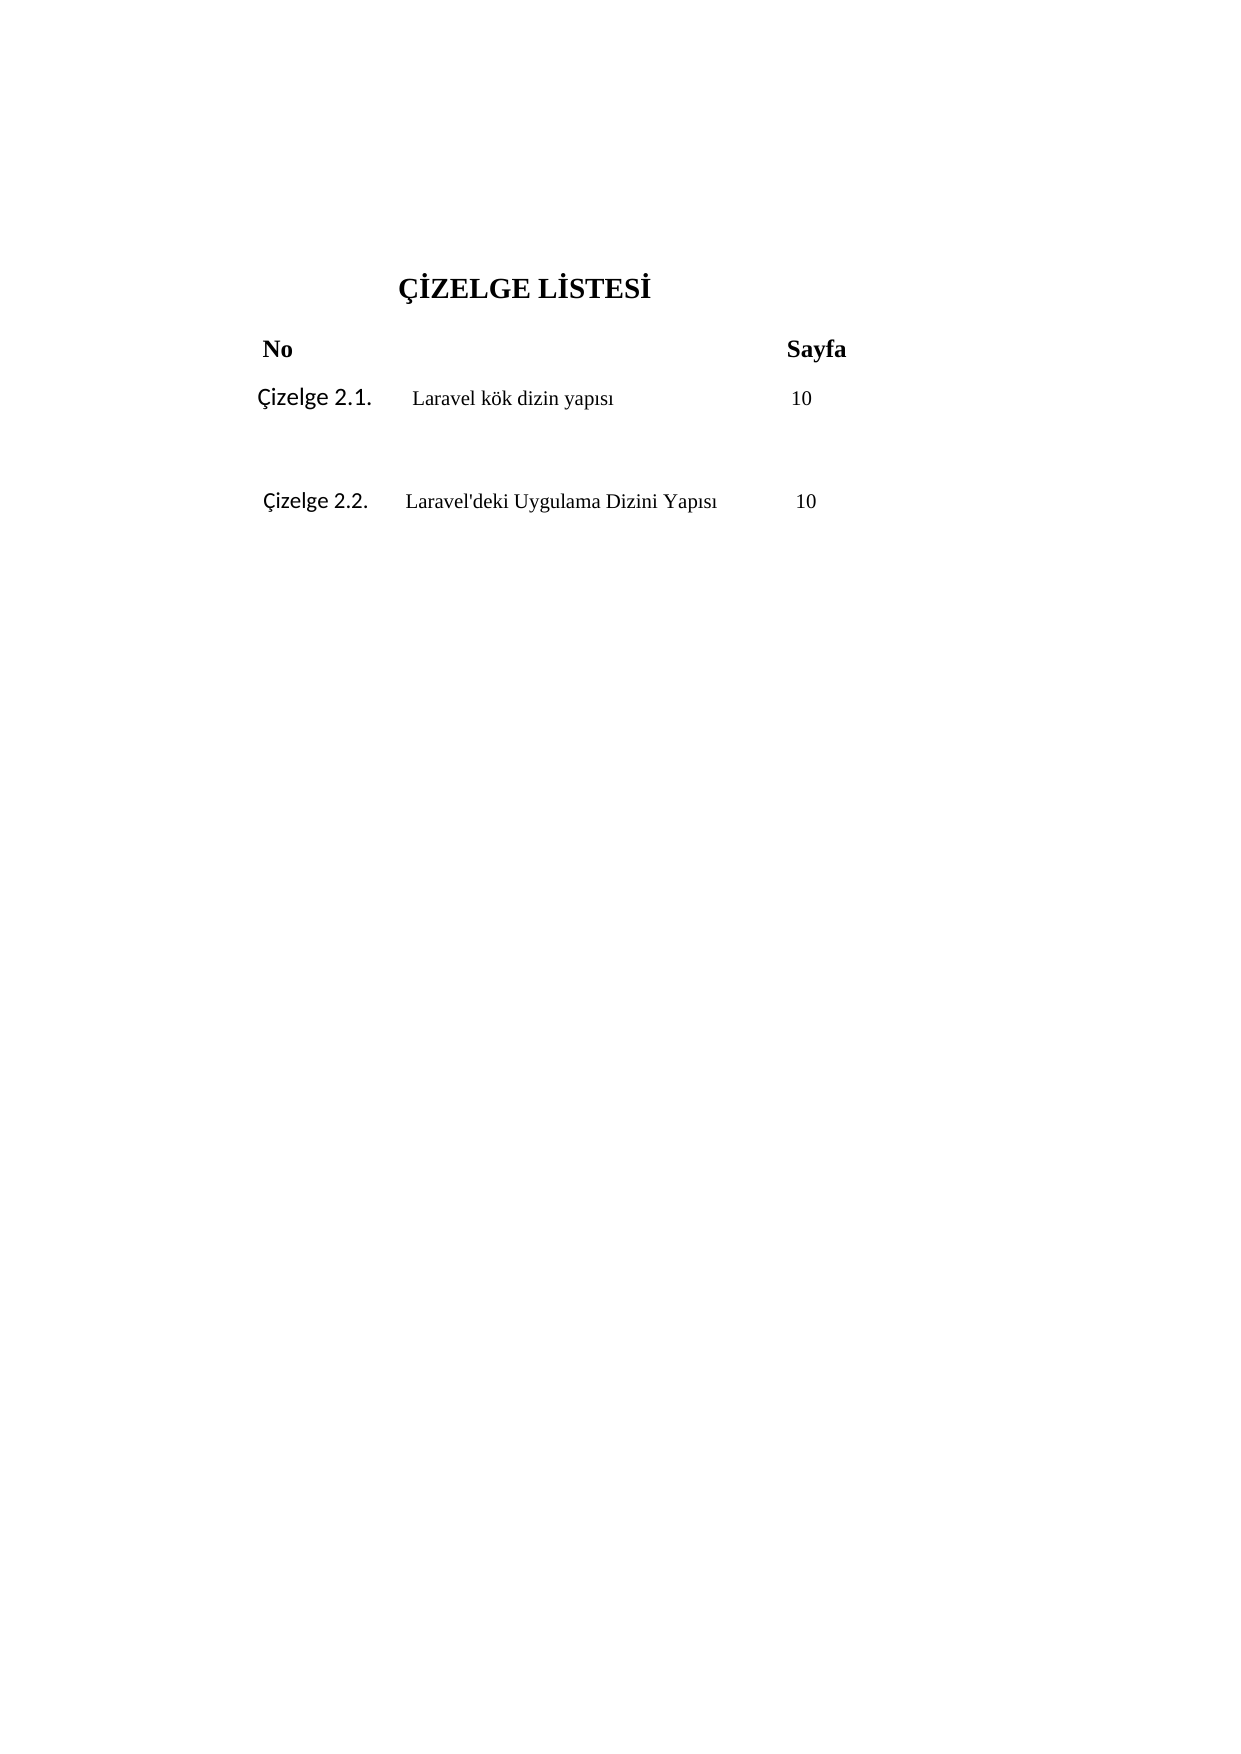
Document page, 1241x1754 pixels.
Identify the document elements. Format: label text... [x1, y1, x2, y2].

text Çizelge 2.1. Laravel kök dizin yapısı 10 [150, 382, 1090, 412]
text No Sayfa [150, 334, 1090, 363]
text ÇİZELGE LİSTESİ [150, 271, 1090, 304]
text Çizelge 2.2. Laravel'deki Uygulama Dizini Yapısı 10 [150, 487, 1090, 515]
